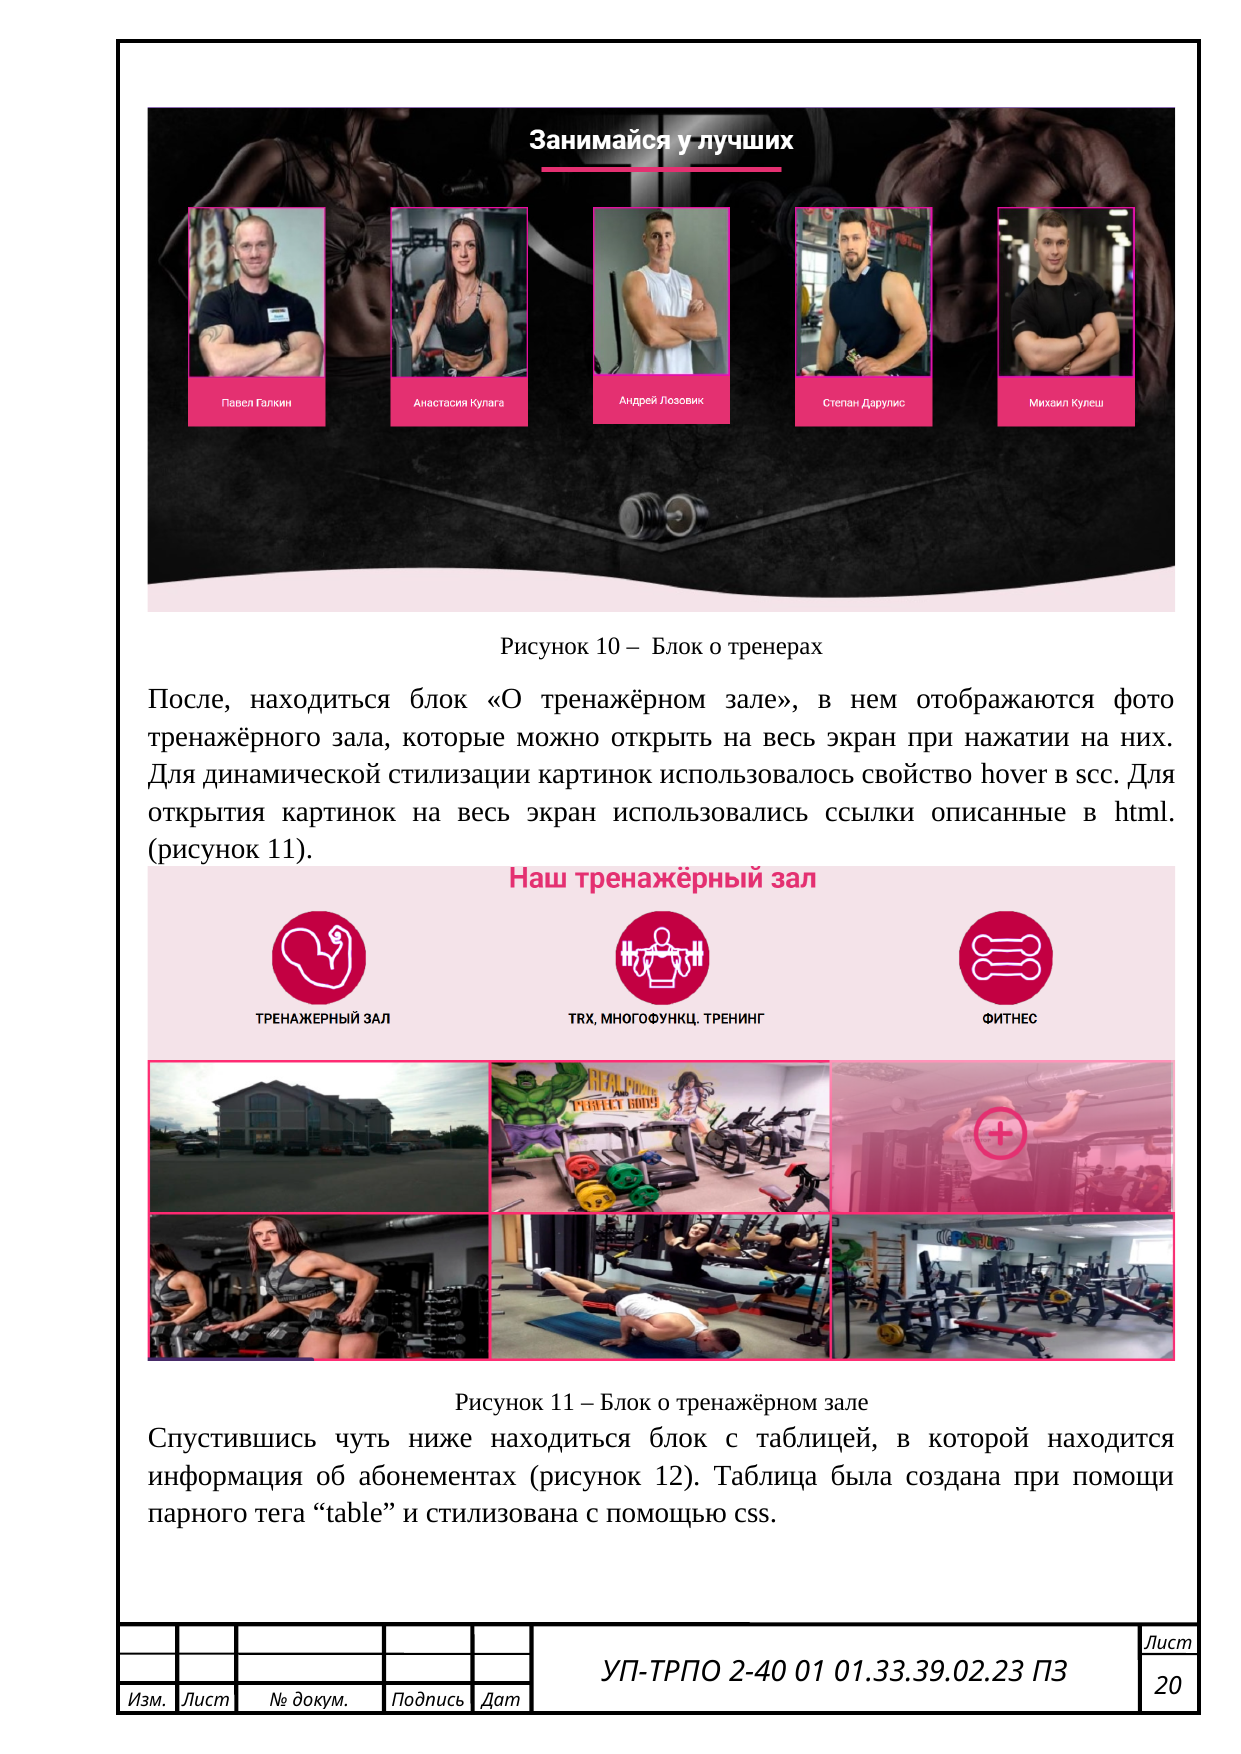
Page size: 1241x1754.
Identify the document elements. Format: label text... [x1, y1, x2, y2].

text Спустившись чуть ниже находиться блок с таблицей, в которой находится информация об абонементах (рисунок 12). Таблица была создана при помощи парного тега “table” и стилизована с помощью css. [148, 1417, 1175, 1530]
picture [147, 107, 1176, 612]
text Рисунок 10 – Блок о тренерах [148, 631, 1175, 659]
text Рисунок 11 – Блок о тренажёрном зале [148, 1380, 1175, 1417]
picture [147, 866, 1176, 1361]
text После, находиться блок «О тренажёрном зале», в нем отображаются фото тренажёрного зала, которые можно открыть на весь экран при нажатии на них. Для динамической стилизации картинок использовалось свойство hover в scc. Для открытия картинок на весь экран использовались ссылки описанные в html. (рисунок 11). [148, 678, 1175, 866]
